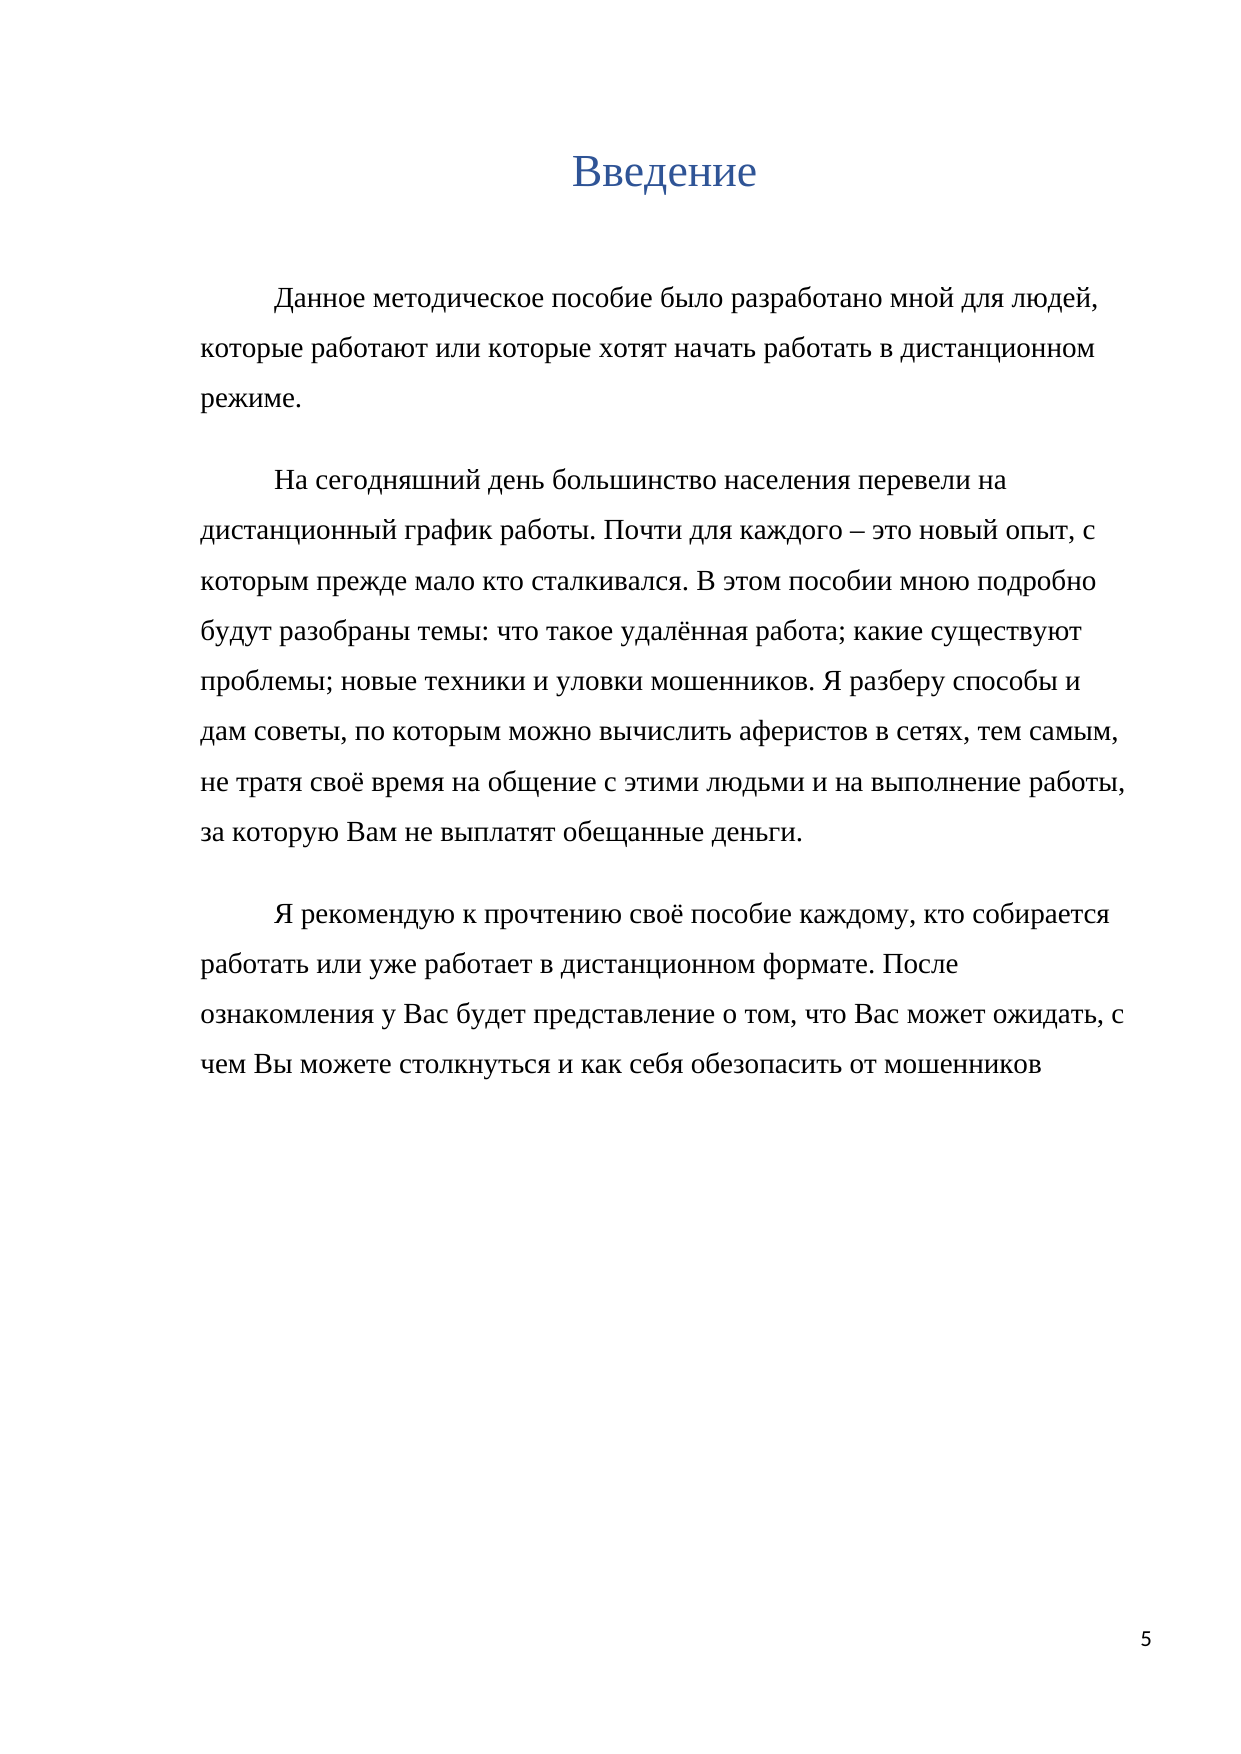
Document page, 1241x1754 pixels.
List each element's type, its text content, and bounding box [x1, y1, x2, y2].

text Данное методическое пособие было разработано мной для людей, которые работают или которые хотят начать работать в дистанционном режиме. [200, 280, 1129, 414]
text Я рекомендую к прочтению своё пособие каждому, кто собирается работать или уже работает в дистанционном формате. После ознакомления у Вас будет представление о том, что Вас может ожидать, с чем Вы можете столкнуться и как себя обезопасить от мошенников [200, 896, 1129, 1080]
subtitle Введение [200, 143, 1129, 196]
text На сегодняшний день большинство населения перевели на дистанционный график работы. Почти для каждого – это новый опыт, с которым прежде мало кто сталкивался. В этом пособии мною подробно будут разобраны темы: что такое удалённая работа; какие существуют проблемы; новые техники и уловки мошенников. Я разберу способы и дам советы, по которым можно вычислить аферистов в сетях, тем самым, не тратя своё время на общение с этими людьми и на выполнение работы, за которую Вам не выплатят обещанные деньги. [200, 462, 1129, 848]
